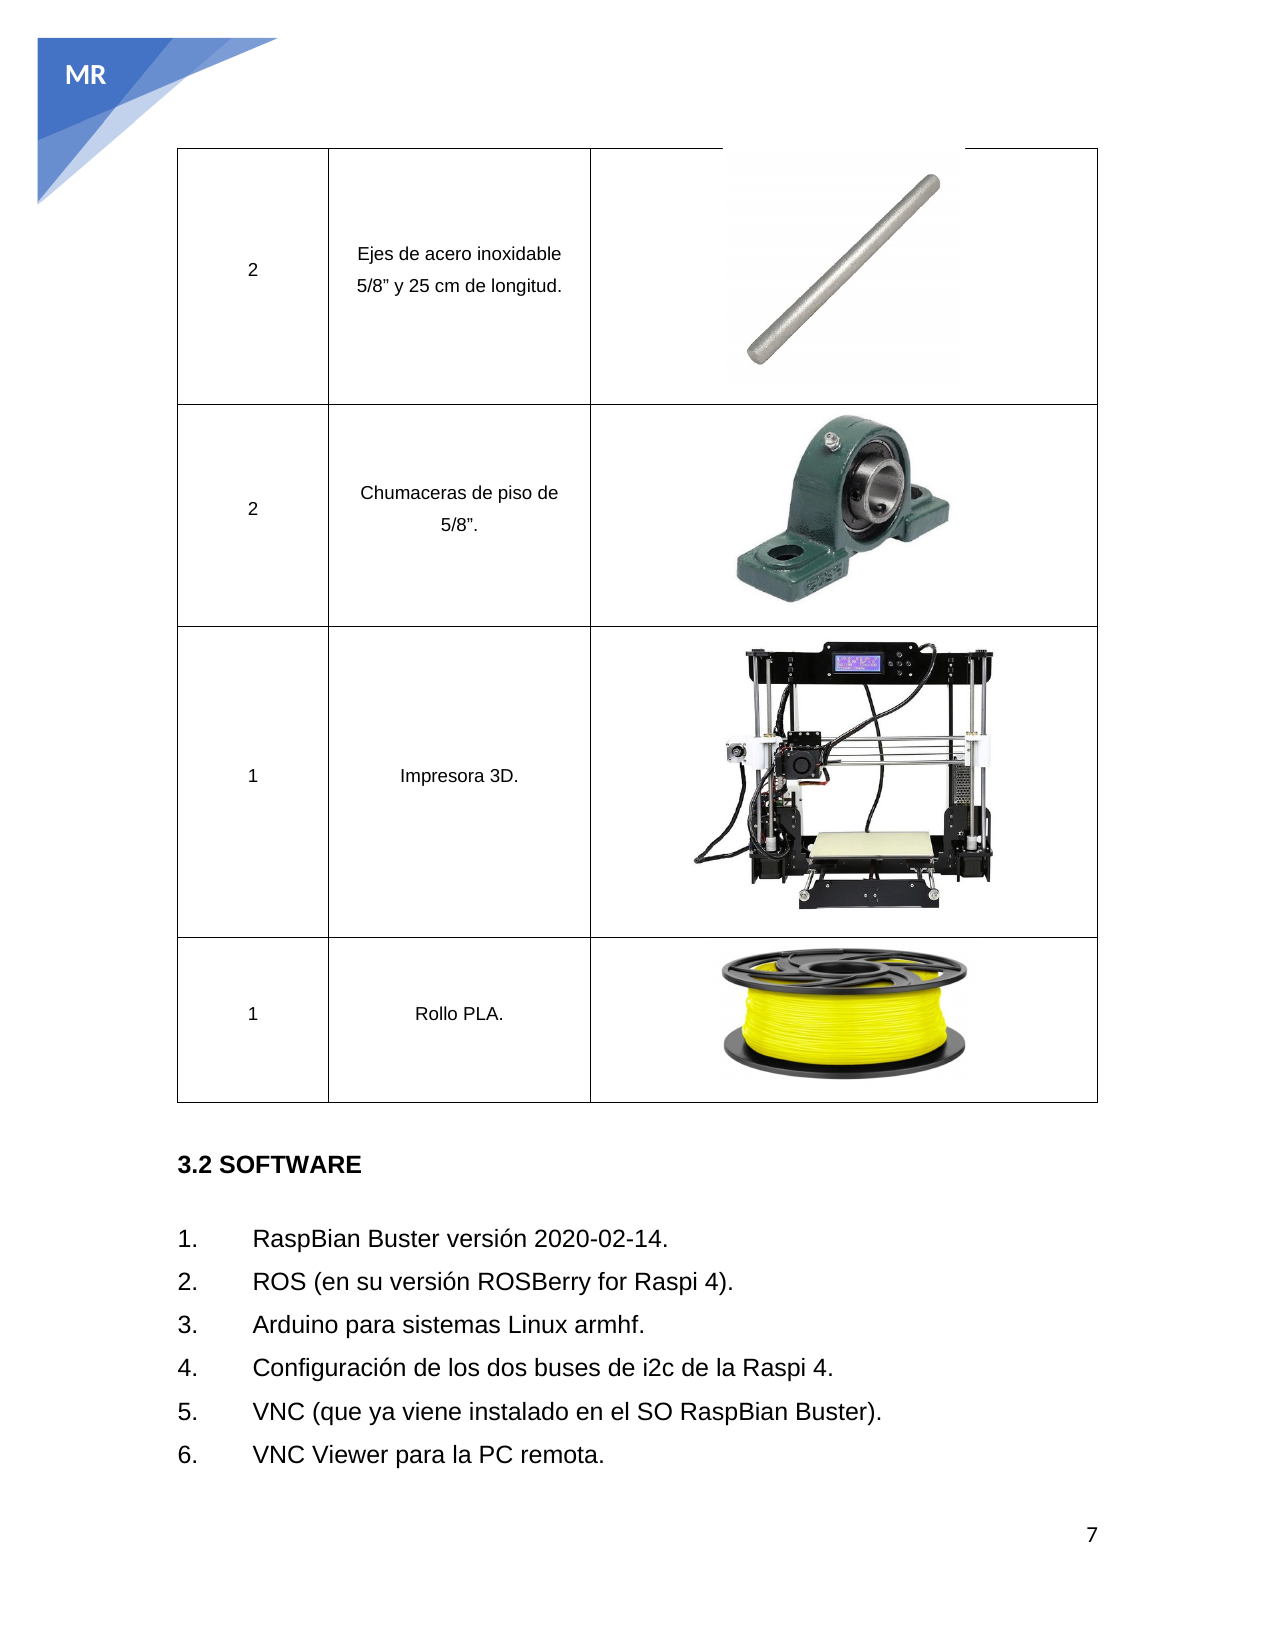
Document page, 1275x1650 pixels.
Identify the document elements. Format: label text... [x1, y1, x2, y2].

table_cell [591, 149, 1097, 404]
picture [722, 148, 965, 391]
list ROS (en su versión ROSBerry for Raspi 4). [177, 1267, 1098, 1296]
list Configuración de los dos buses de i2c de la Raspi 4. [177, 1353, 1098, 1382]
subtitle 3.2 Software [177, 1150, 1098, 1179]
table_cell Impresora 3D. [329, 627, 590, 937]
table_cell Chumaceras de piso de 5/8”. [329, 405, 590, 626]
picture [724, 405, 964, 613]
list RaspBian Buster versión 2020-02-14. [177, 1224, 1098, 1253]
table_cell 1 [178, 627, 328, 937]
picture [677, 627, 1010, 924]
table_cell Ejes de acero inoxidable 5/8” y 25 cm de longitud. [329, 149, 590, 404]
table_cell [591, 405, 1097, 626]
table_cell [591, 938, 1097, 1102]
table_cell [591, 627, 1097, 937]
table_cell Rollo PLA. [329, 938, 590, 1102]
table_cell 1 [178, 938, 328, 1102]
list VNC Viewer para la PC remota. [177, 1440, 1098, 1468]
list Arduino para sistemas Linux armhf. [177, 1310, 1098, 1339]
table_cell 2 [178, 149, 328, 404]
picture [709, 939, 980, 1089]
list VNC (que ya viene instalado en el SO RaspBian Buster). [177, 1397, 1098, 1425]
table_cell 2 [178, 405, 328, 626]
picture [37, 37, 279, 206]
